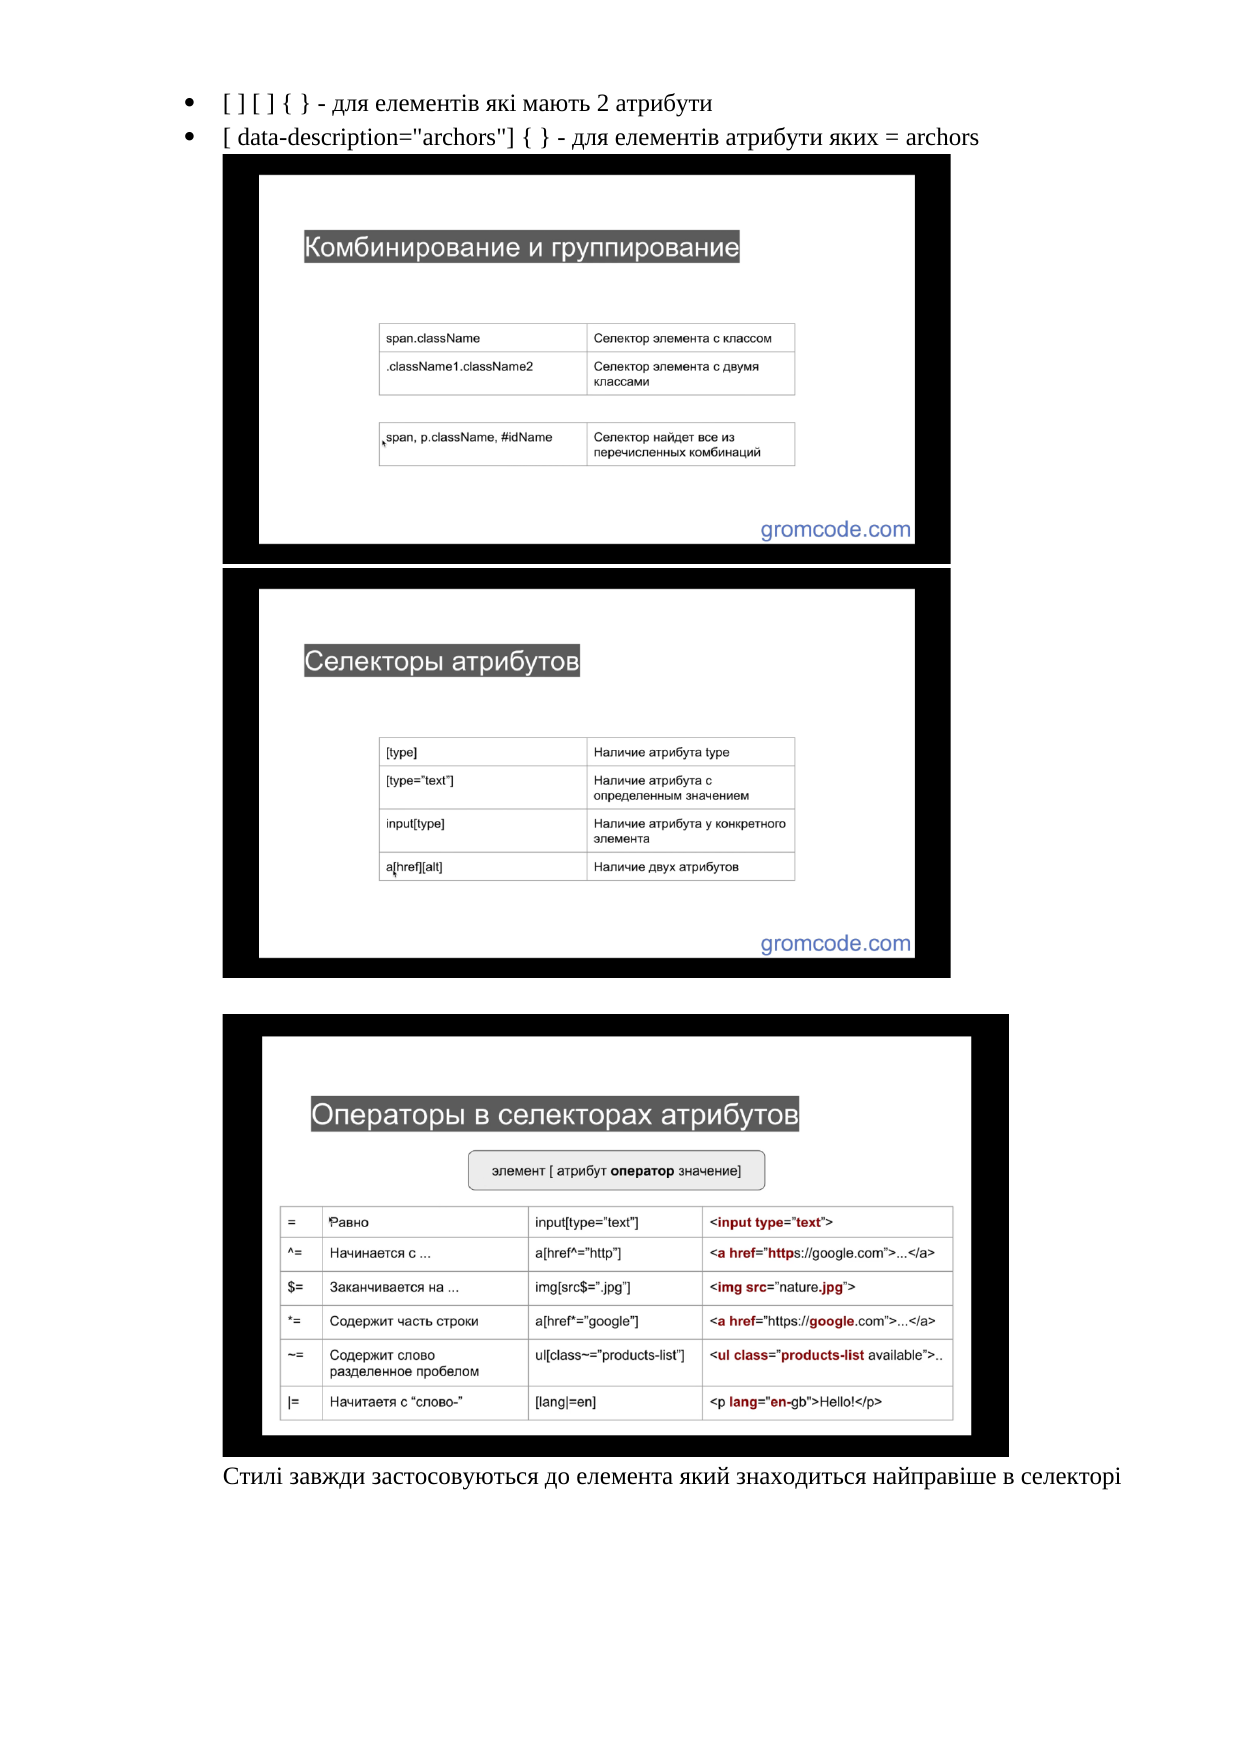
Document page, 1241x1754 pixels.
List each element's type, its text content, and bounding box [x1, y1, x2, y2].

picture [222, 154, 951, 564]
list [ data-description="archors"] { } - для елементів атрибути яких = archors [185, 122, 1152, 150]
picture [222, 568, 951, 978]
picture [222, 1014, 1009, 1457]
list Стилі завжди застосовуються до елемента який знаходиться найправіше в селекторі [223, 1461, 1152, 1490]
list [ ] [ ] { } - для елементів які мають 2 атрибути [185, 88, 1152, 117]
